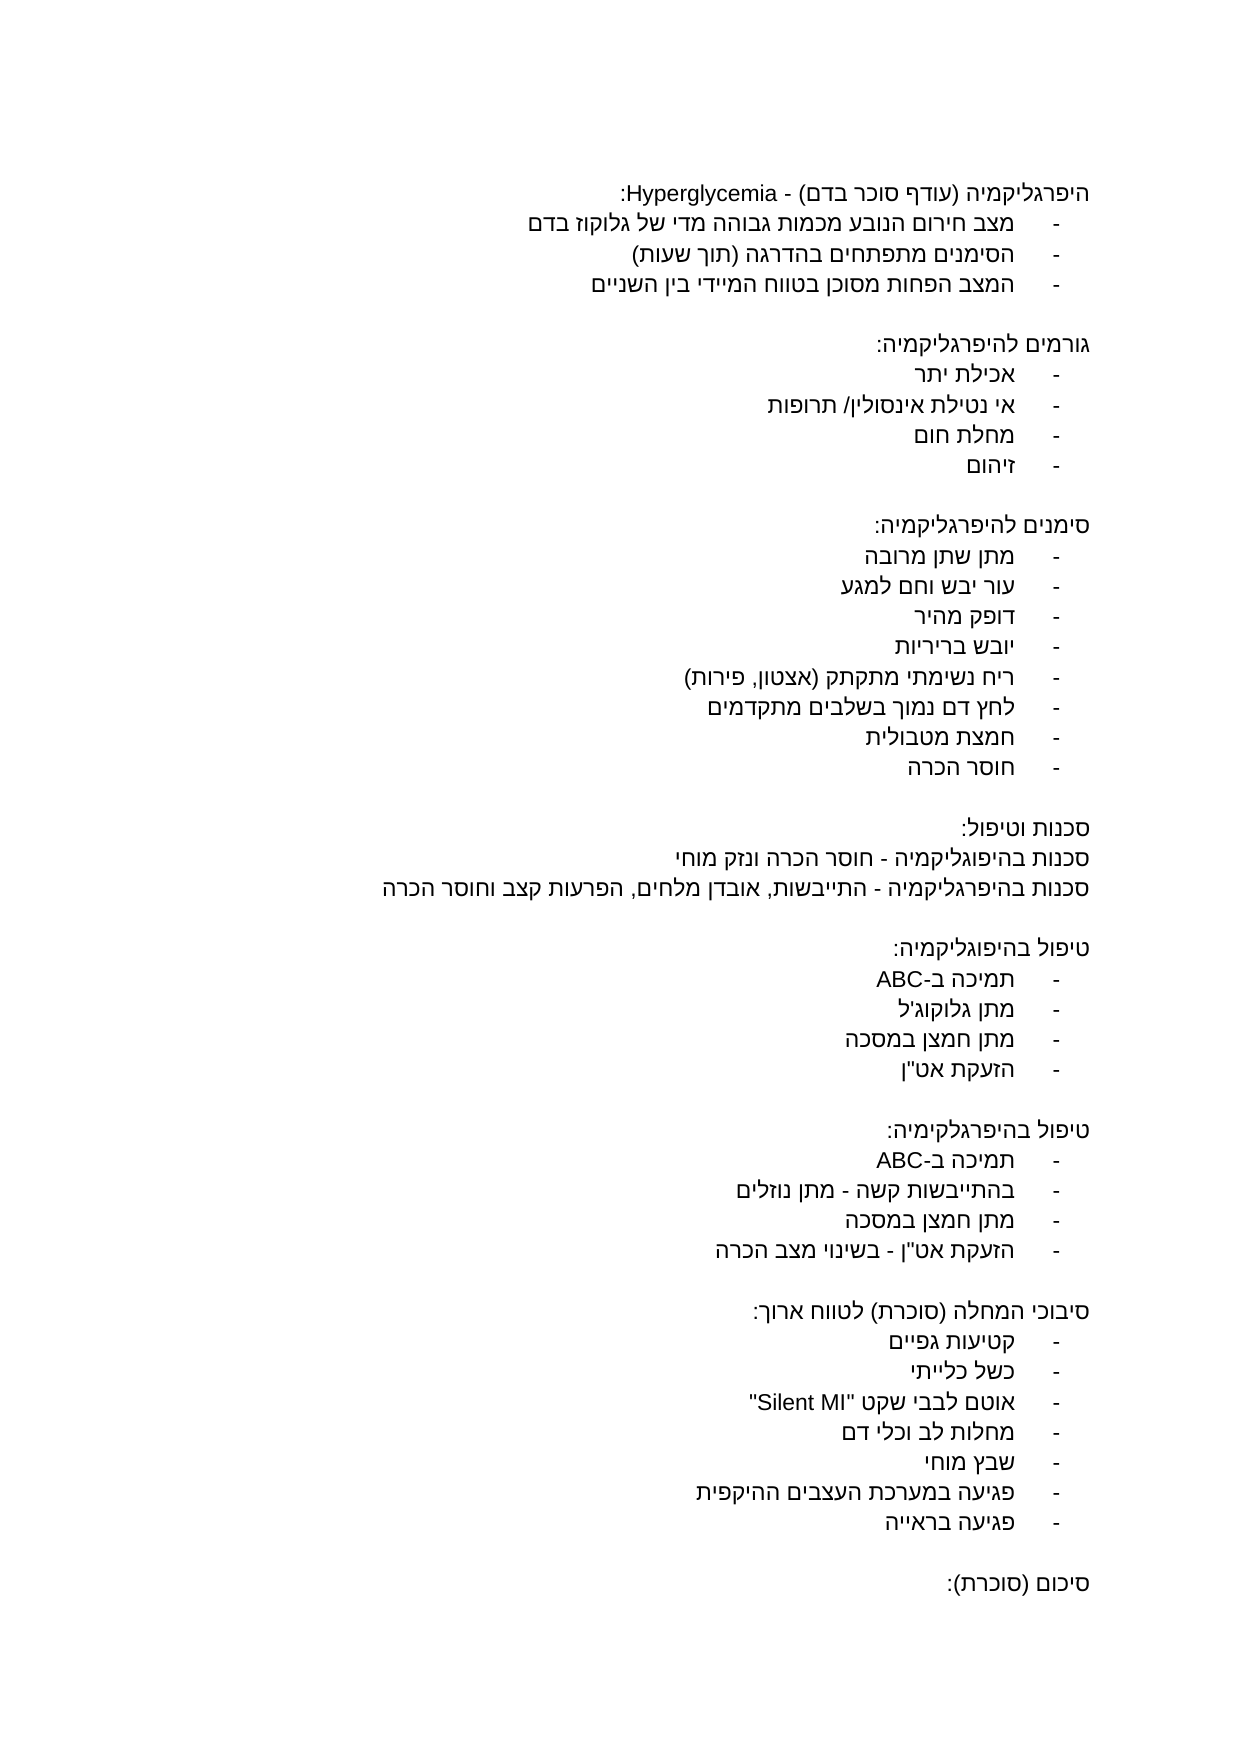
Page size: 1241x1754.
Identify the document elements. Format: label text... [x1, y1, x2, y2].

list בהתייבשות קשה - מתן נוזלים [150, 1177, 1053, 1203]
list זיהום [150, 452, 1053, 478]
list יובש בריריות [150, 633, 1053, 660]
list דופק מהיר [150, 603, 1053, 629]
text סיבוכי המחלה (סוכרת) לטווח ארוך: [150, 1298, 1090, 1324]
list פגיעה בראייה [150, 1509, 1053, 1536]
list קטיעות גפיים [150, 1328, 1053, 1354]
list מחלות לב וכלי דם [150, 1419, 1053, 1445]
text סימנים להיפרגליקמיה: [150, 512, 1090, 539]
list עור יבש וחם למגע [150, 573, 1053, 599]
text גורמים להיפרגליקמיה: [150, 331, 1090, 358]
list המצב הפחות מסוכן בטווח המיידי בין השניים [150, 271, 1053, 297]
list חוסר הכרה [150, 754, 1053, 781]
list לחץ דם נמוך בשלבים מתקדמים [150, 694, 1053, 720]
list חמצת מטבולית [150, 724, 1053, 750]
list אוטם לבבי שקט "Silent MI" [150, 1388, 1053, 1415]
list תמיכה ב-ABC [150, 1147, 1053, 1173]
text סכנות בהיפוגליקמיה - חוסר הכרה ונזק מוחי [150, 845, 1090, 871]
text היפרגליקמיה (עודף סוכר בדם) - Hyperglycemia: [150, 180, 1090, 207]
list ריח נשימתי מתקתק (אצטון, פירות) [150, 663, 1053, 690]
list הסימנים מתפתחים בהדרגה (תוך שעות) [150, 241, 1053, 267]
text סכנות בהיפרגליקמיה - התייבשות, אובדן מלחים, הפרעות קצב וחוסר הכרה [150, 875, 1090, 901]
list מתן חמצן במסכה [150, 1026, 1053, 1052]
list מחלת חום [150, 422, 1053, 448]
text טיפול בהיפוגליקמיה: [150, 935, 1090, 962]
list הזעקת אט"ן [150, 1056, 1053, 1083]
text סיכום (סוכרת): [150, 1570, 1090, 1596]
list מתן גלוקוג'ל [150, 996, 1053, 1022]
list תמיכה ב-ABC [150, 966, 1053, 992]
list מתן חמצן במסכה [150, 1207, 1053, 1234]
list מצב חירום הנובע מכמות גבוהה מדי של גלוקוז בדם [150, 210, 1053, 237]
text טיפול בהיפרגלקימיה: [150, 1117, 1090, 1143]
list אי נטילת אינסולין/ תרופות [150, 392, 1053, 418]
list פגיעה במערכת העצבים ההיקפית [150, 1479, 1053, 1506]
list מתן שתן מרובה [150, 543, 1053, 569]
list שבץ מוחי [150, 1449, 1053, 1475]
list הזעקת אט"ן - בשינוי מצב הכרה [150, 1237, 1053, 1264]
list אכילת יתר [150, 361, 1053, 388]
text סכנות וטיפול: [150, 814, 1090, 841]
list כשל כלייתי [150, 1358, 1053, 1385]
